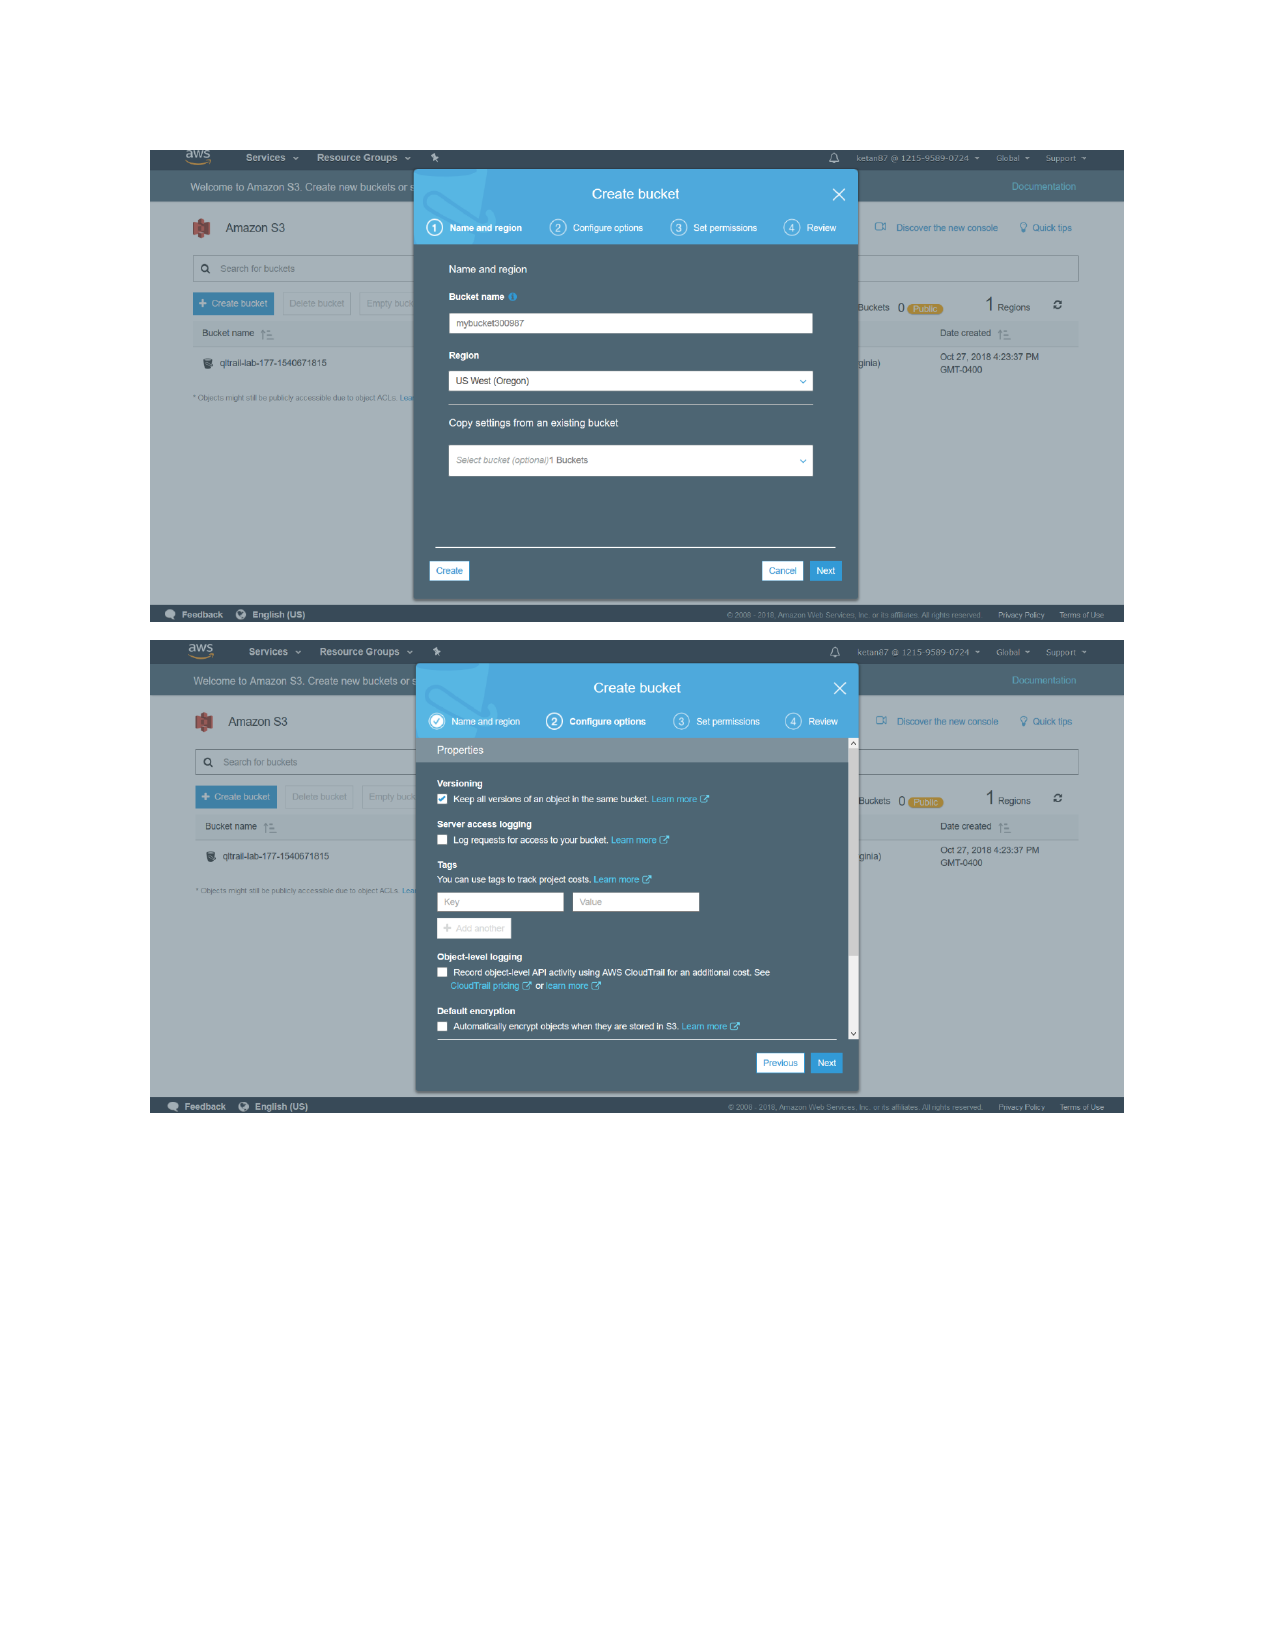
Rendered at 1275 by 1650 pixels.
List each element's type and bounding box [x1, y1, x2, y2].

picture [150, 150, 1124, 622]
picture [150, 640, 1124, 1113]
